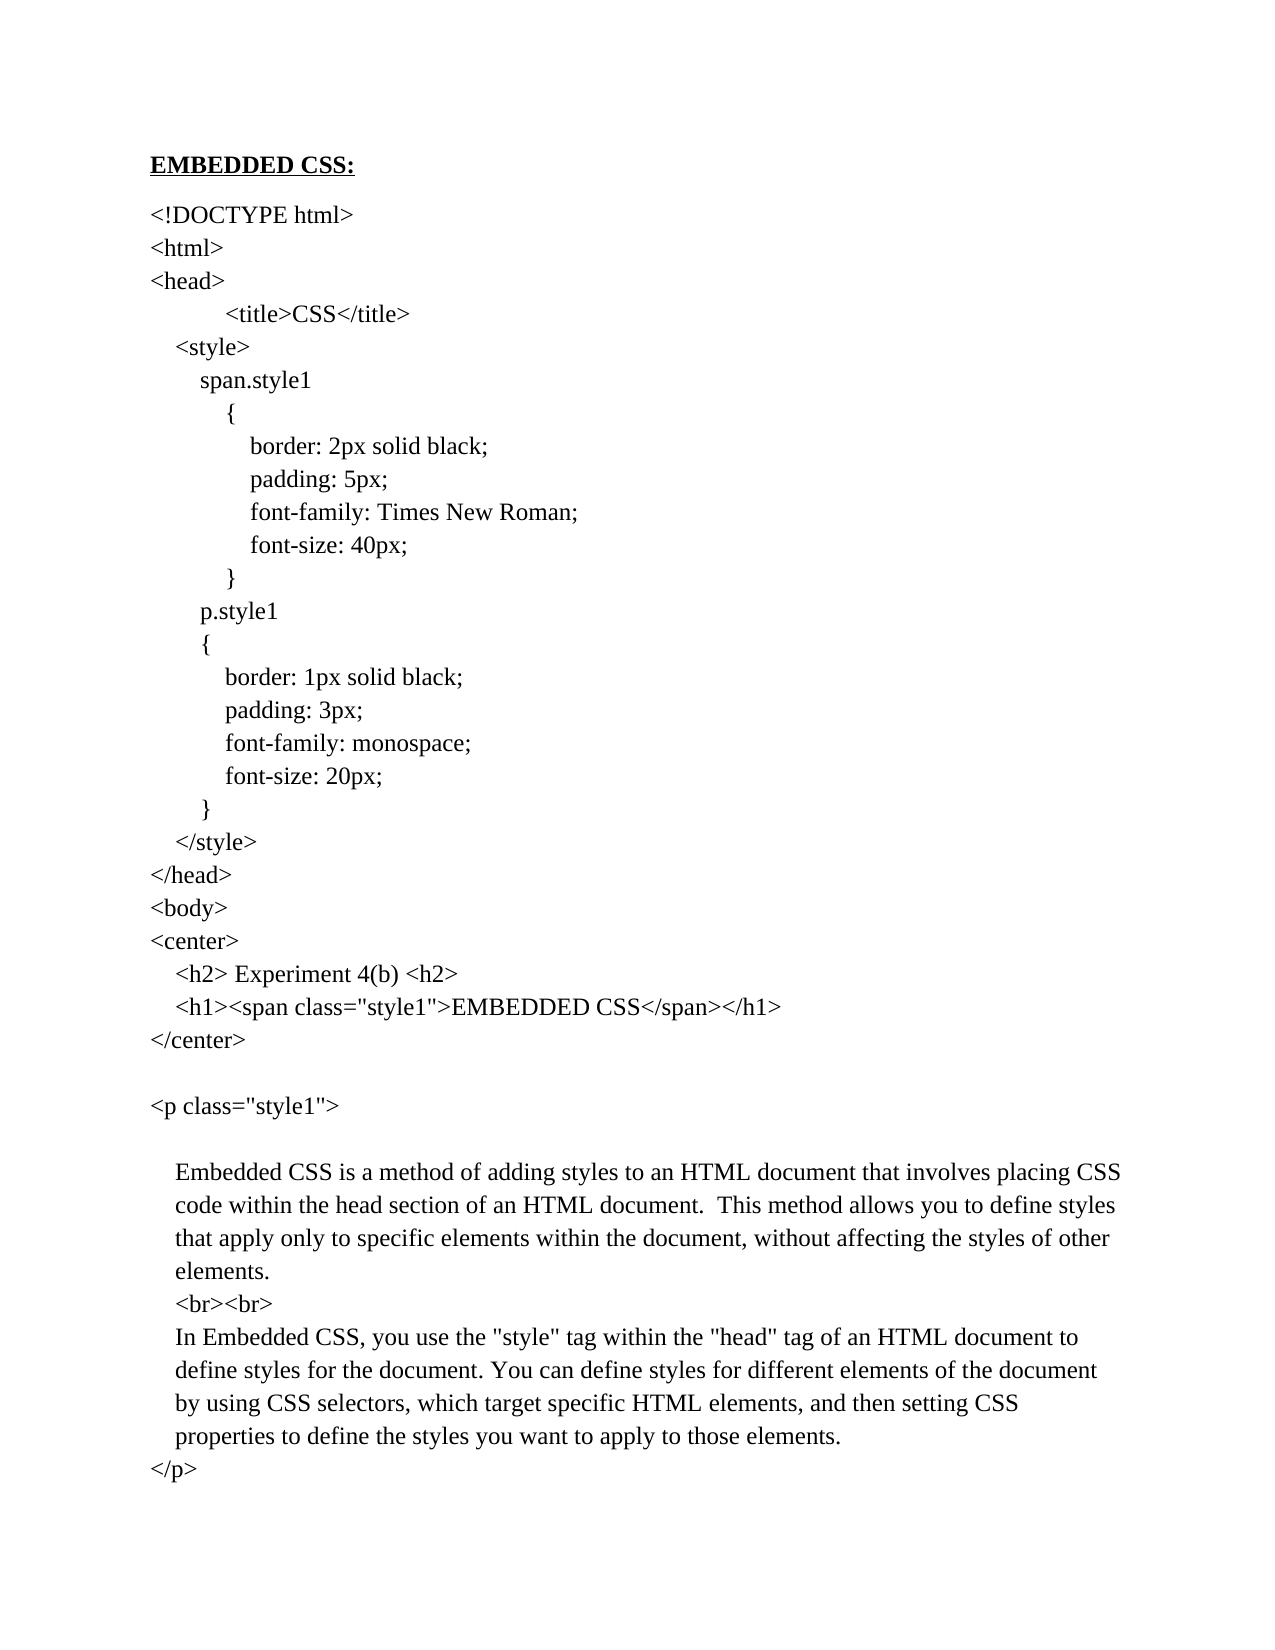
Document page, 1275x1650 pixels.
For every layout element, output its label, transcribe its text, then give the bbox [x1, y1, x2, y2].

text <head> [150, 266, 1125, 294]
text font-size: 40px; [150, 530, 1125, 559]
text <center> [150, 926, 1125, 955]
text { [150, 629, 1125, 658]
text Embedded CSS is a method of adding styles to an HTML document that involves placing CSS [150, 1157, 1125, 1186]
text font-family: Times New Roman; [150, 497, 1125, 526]
text <h1><span class="style1">EMBEDDED CSS</span></h1> [150, 992, 1125, 1021]
text <title>CSS</title> [150, 299, 1125, 327]
text code within the head section of an HTML document. This method allows you to define styles [150, 1190, 1125, 1219]
text <html> [150, 233, 1125, 261]
text <body> [150, 893, 1125, 922]
text </p> [150, 1454, 1125, 1483]
text } [150, 563, 1125, 592]
text <style> [150, 332, 1125, 361]
text font-family: monospace; [150, 728, 1125, 757]
text <h2> Experiment 4(b) <h2> [150, 959, 1125, 988]
text <br><br> [150, 1289, 1125, 1318]
text that apply only to specific elements within the document, without affecting the styles of other [150, 1223, 1125, 1252]
text </center> [150, 1025, 1125, 1054]
text In Embedded CSS, you use the "style" tag within the "head" tag of an HTML document to [150, 1322, 1125, 1351]
text define styles for the document. You can define styles for different elements of the document [150, 1355, 1125, 1384]
text properties to define the styles you want to apply to those elements. [150, 1421, 1125, 1450]
text padding: 3px; [150, 695, 1125, 724]
text p.style1 [150, 596, 1125, 625]
text by using CSS selectors, which target specific HTML elements, and then setting CSS [150, 1388, 1125, 1417]
text elements. [150, 1256, 1125, 1285]
text border: 1px solid black; [150, 662, 1125, 691]
text <!DOCTYPE html> [150, 200, 1125, 228]
text { [150, 398, 1125, 427]
text padding: 5px; [150, 464, 1125, 493]
text </head> [150, 860, 1125, 889]
text span.style1 [150, 365, 1125, 393]
text } [150, 794, 1125, 823]
text font-size: 20px; [150, 761, 1125, 790]
text EMBEDDED CSS: [150, 150, 1125, 179]
text border: 2px solid black; [150, 431, 1125, 459]
text <p class="style1"> [150, 1091, 1125, 1120]
text </style> [150, 827, 1125, 856]
